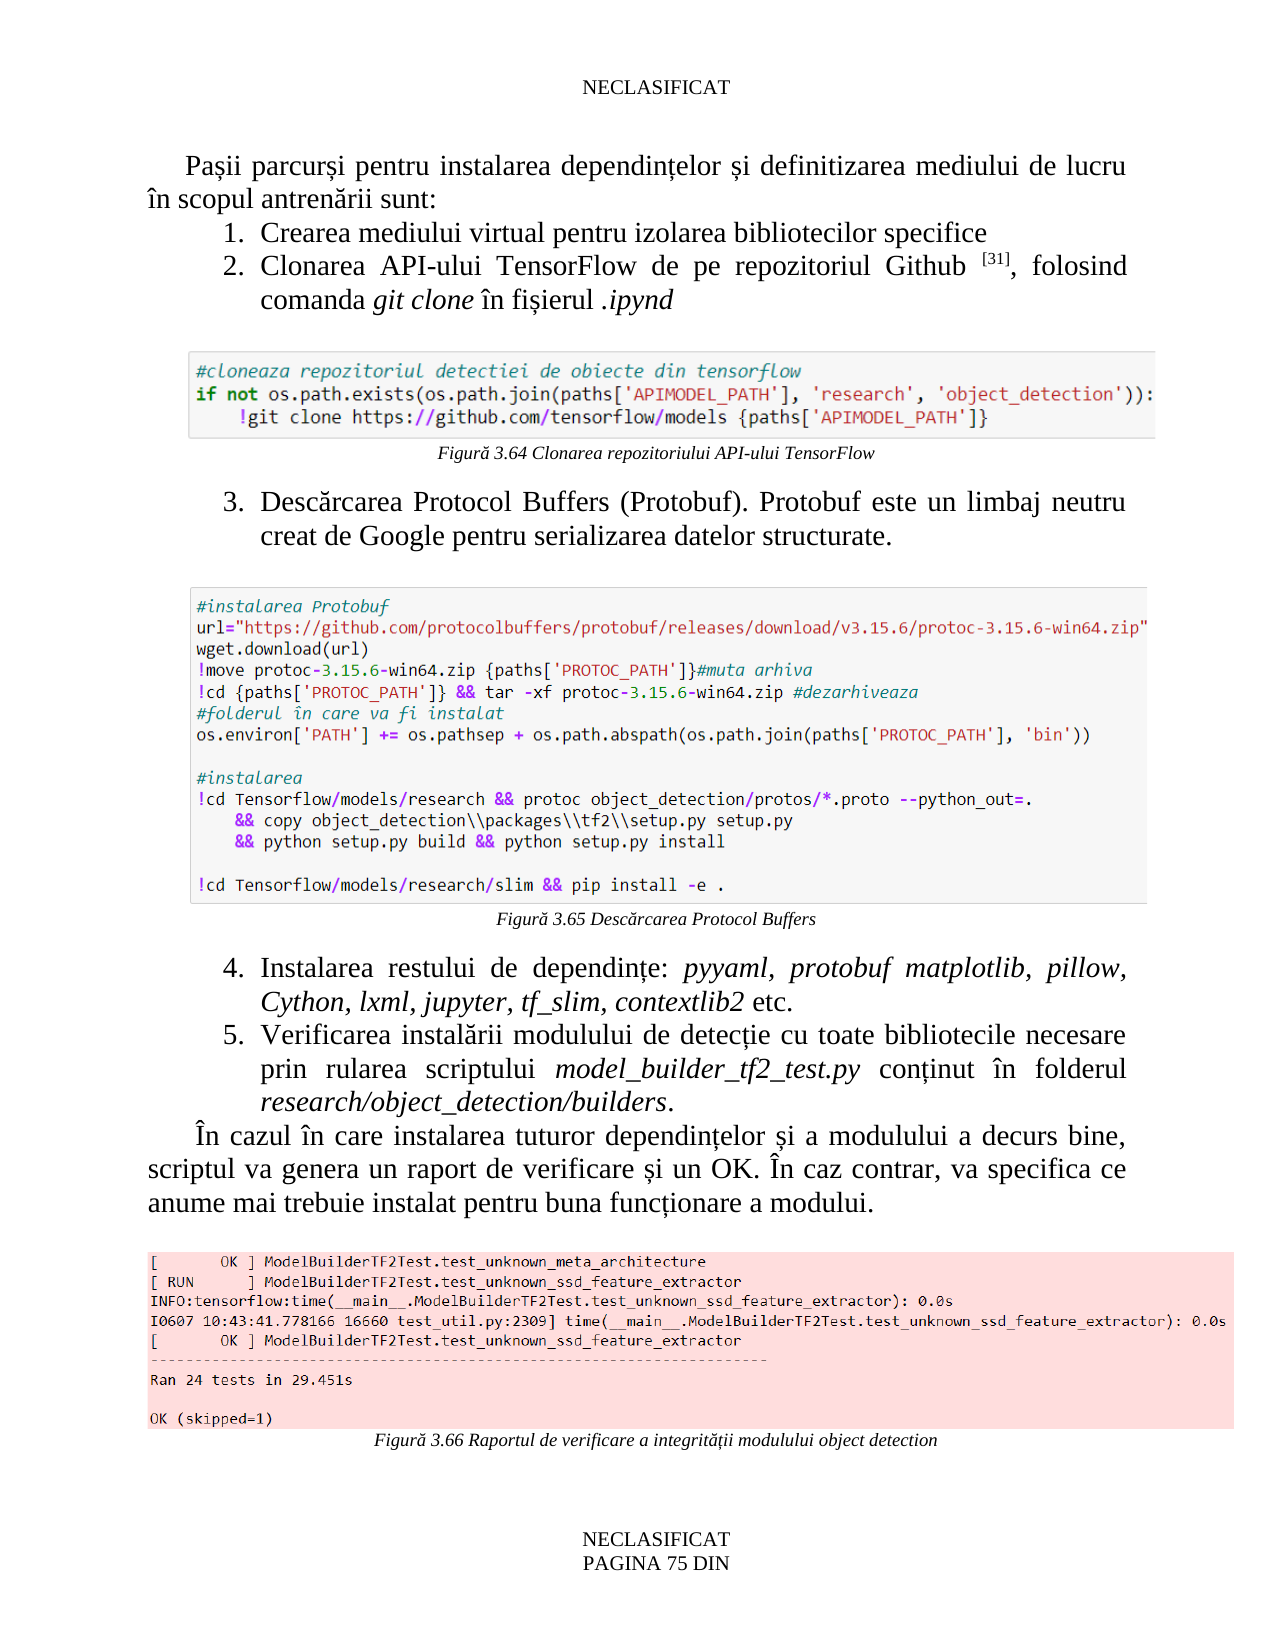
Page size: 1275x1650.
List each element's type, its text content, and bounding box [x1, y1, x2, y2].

list Verificarea instalării modulului de detecție cu toate bibliotecile necesare prin rularea scriptului model_builder_tf2_test.py conținut în folderul research/object_detection/builders. [223, 1017, 1127, 1118]
text În cazul în care instalarea tuturor dependințelor și a modulului a decurs bine, scriptul va genera un raport de verificare și un OK. În caz contrar, va specifica ce anume mai trebuie instalat pentru buna funcționare a modului. [148, 1118, 1127, 1218]
list Instalarea restului de dependințe: pyyaml, protobuf matplotlib, pillow, Cython, lxml, jupyter, tf_slim, contextlib2 etc. [223, 950, 1127, 1017]
list Descărcarea Protocol Buffers (Protobuf). Protobuf este un limbaj neutru creat de Google pentru serializarea datelor structurate. [223, 484, 1127, 551]
picture [147, 1252, 1234, 1429]
text Pașii parcurși pentru instalarea dependințelor și definitizarea mediului de lucru în scopul antrenării sunt: [148, 148, 1127, 215]
picture [184, 348, 1156, 442]
picture [184, 585, 1148, 908]
list Crearea mediului virtual pentru izolarea bibliotecilor specifice [223, 215, 1127, 248]
list Clonarea API-ului TensorFlow de pe repozitoriul Github , folosind comanda git clone în fișierul .ipynd [223, 248, 1127, 315]
